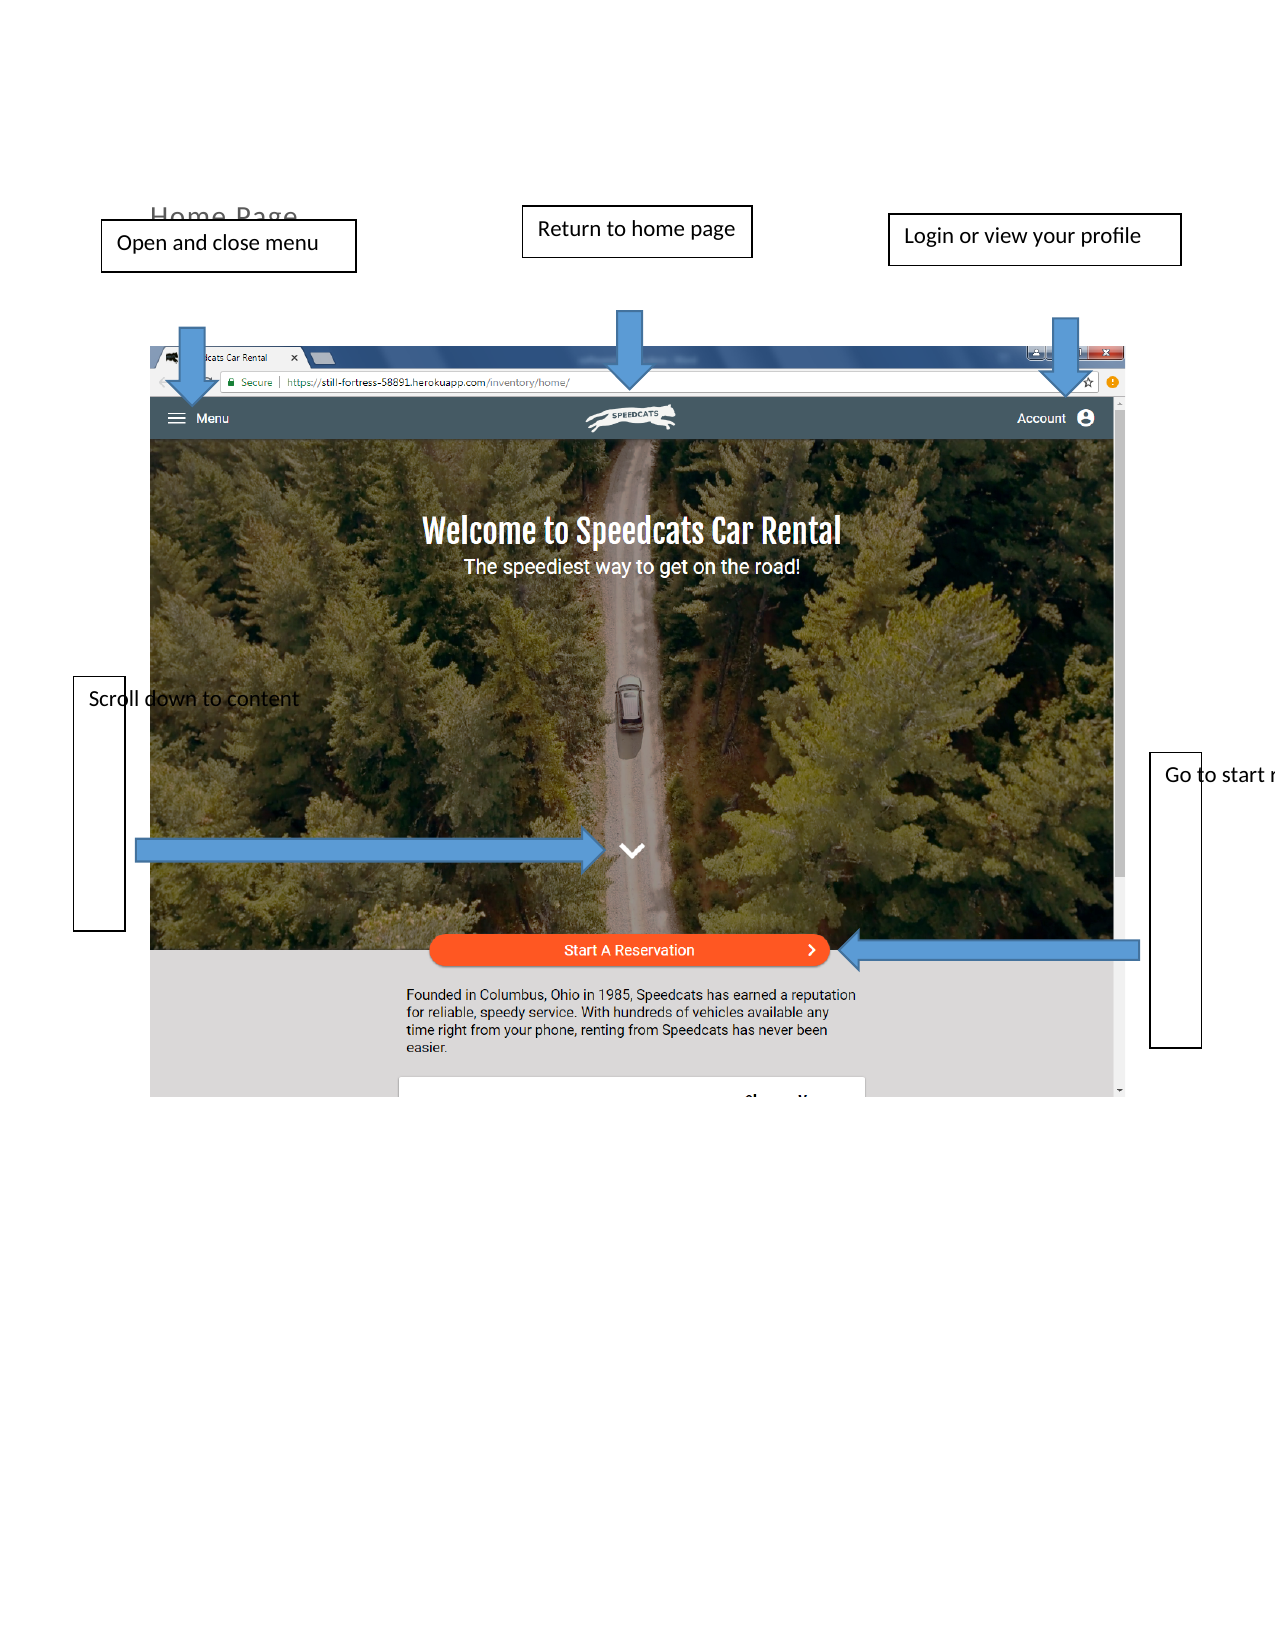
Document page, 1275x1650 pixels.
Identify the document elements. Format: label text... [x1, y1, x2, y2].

picture [150, 346, 1125, 1097]
subtitle Home Page [150, 198, 1125, 233]
